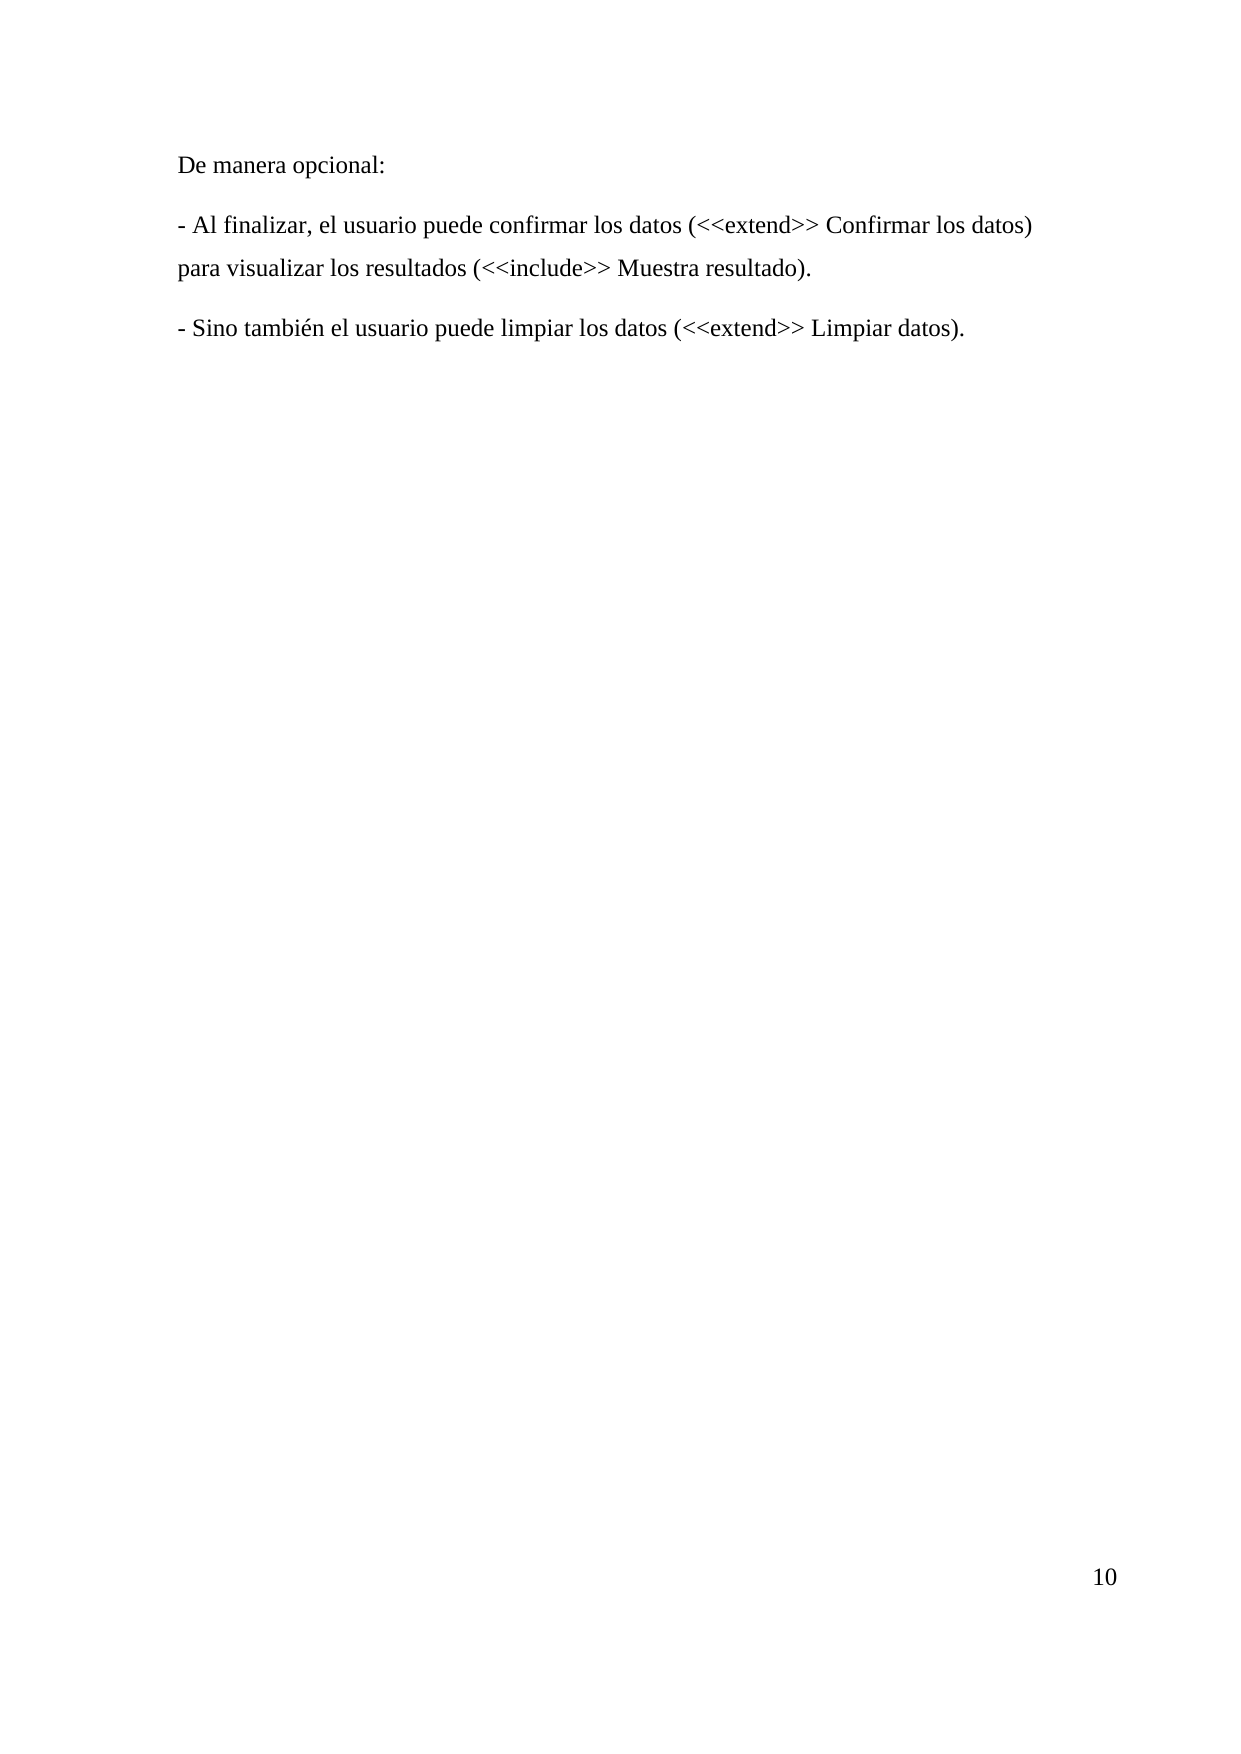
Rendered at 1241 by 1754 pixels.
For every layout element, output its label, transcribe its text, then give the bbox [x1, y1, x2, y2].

text De manera opcional: [177, 150, 1063, 179]
text - Sino también el usuario puede limpiar los datos (<<extend>> Limpiar datos). [177, 313, 1063, 341]
text - Al finalizar, el usuario puede confirmar los datos (<<extend>> Confirmar los datos) para visualizar los resultados (<<include>> Muestra resultado). [177, 210, 1063, 282]
